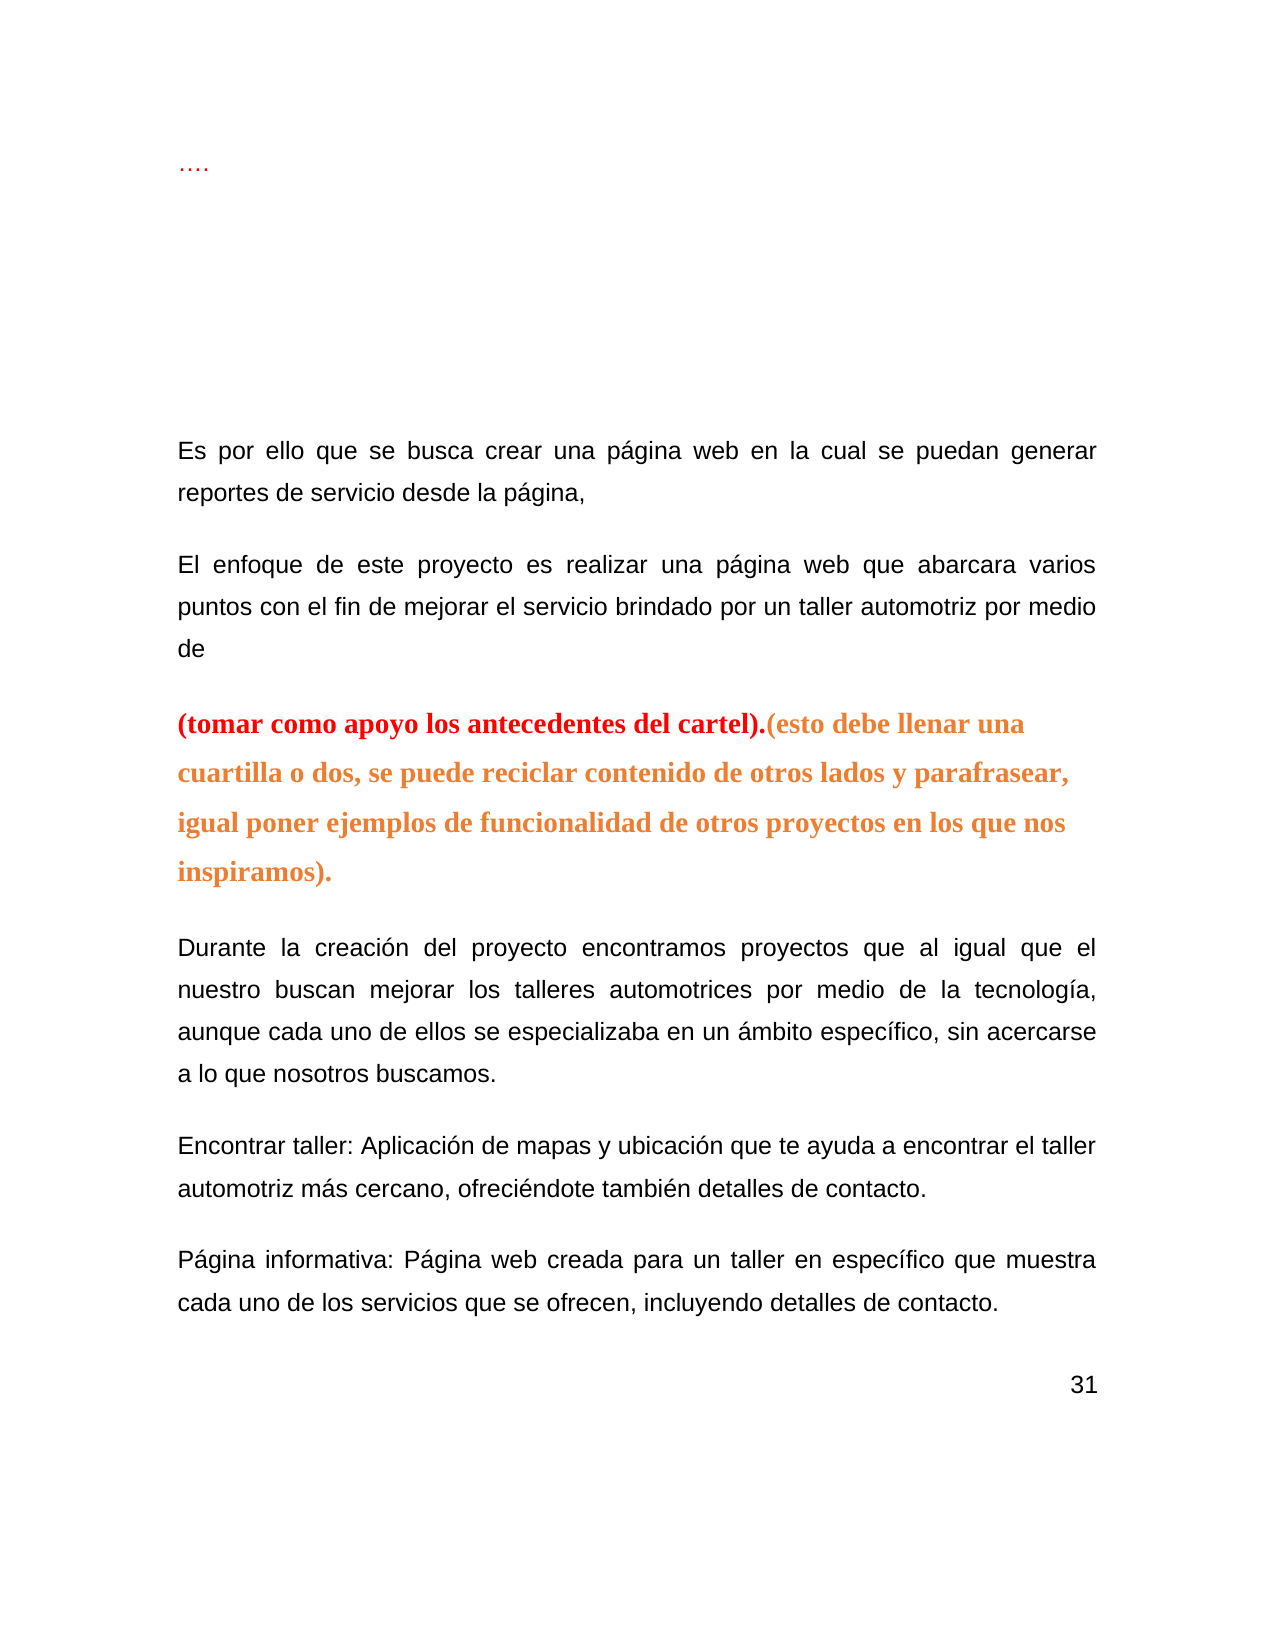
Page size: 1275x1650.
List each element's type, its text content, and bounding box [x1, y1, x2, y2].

text Es por ello que se busca crear una página web en la cual se puedan generar reportes de servicio desde la página, [177, 436, 1098, 507]
text El enfoque de este proyecto es realizar una página web que abarcara varios puntos con el fin de mejorar el servicio brindado por un taller automotriz por medio de [177, 550, 1098, 663]
text (tomar como apoyo los antecedentes del cartel).(esto debe llenar una cuartilla o dos, se puede reciclar contenido de otros lados y parafrasear, igual poner ejemplos de funcionalidad de otros proyectos en los que nos inspiramos). [177, 706, 1098, 887]
text Durante la creación del proyecto encontramos proyectos que al igual que el nuestro buscan mejorar los talleres automotrices por medio de la tecnología, aunque cada uno de ellos se especializaba en un ámbito específico, sin acercarse a lo que nosotros buscamos. [177, 933, 1098, 1088]
text …. [177, 148, 1098, 177]
text Encontrar taller: Aplicación de mapas y ubicación que te ayuda a encontrar el taller automotriz más cercano, ofreciéndote también detalles de contacto. [177, 1131, 1098, 1202]
text Página informativa: Página web creada para un taller en específico que muestra cada uno de los servicios que se ofrecen, incluyendo detalles de contacto. [177, 1245, 1098, 1316]
